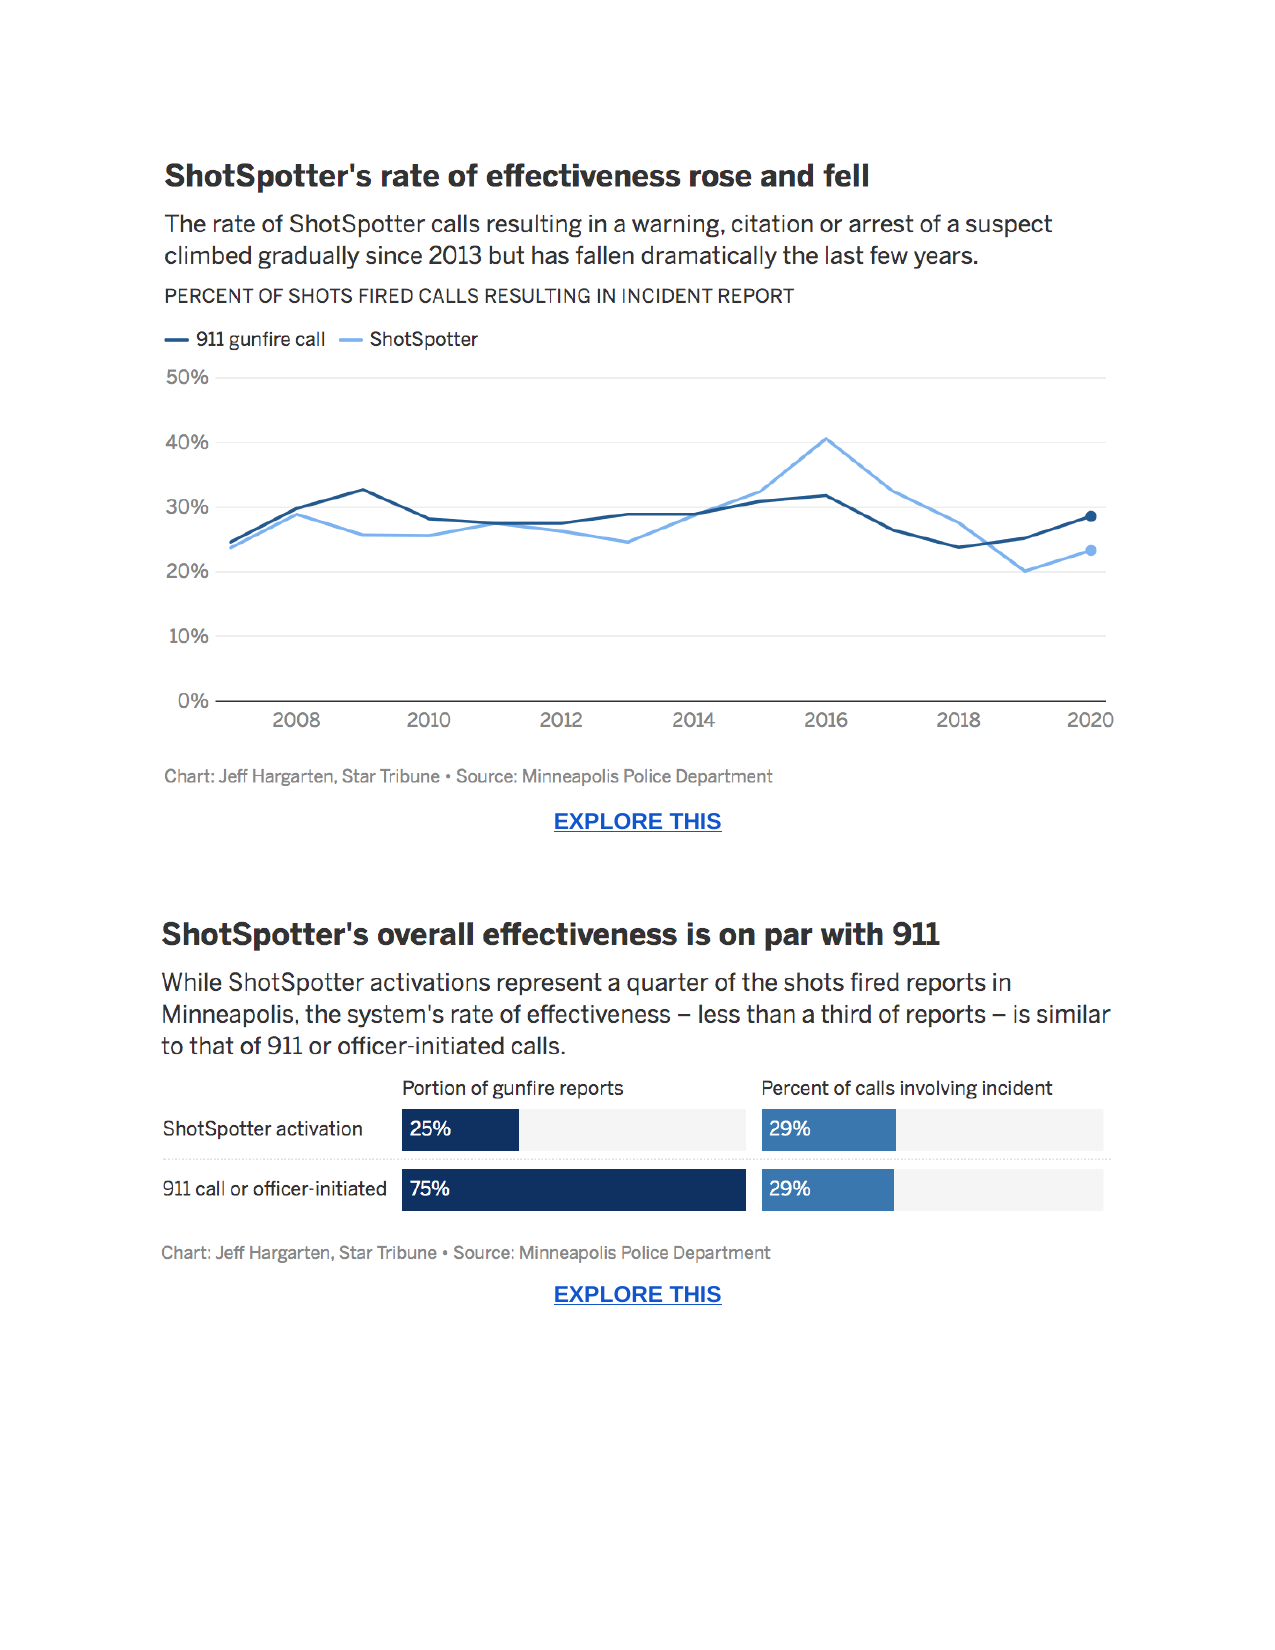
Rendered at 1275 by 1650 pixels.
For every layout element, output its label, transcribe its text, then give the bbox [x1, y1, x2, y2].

picture [150, 904, 1125, 1278]
text EXPLORE THIS [150, 1278, 1125, 1307]
text EXPLORE THIS [150, 808, 1125, 834]
picture [150, 150, 1125, 805]
